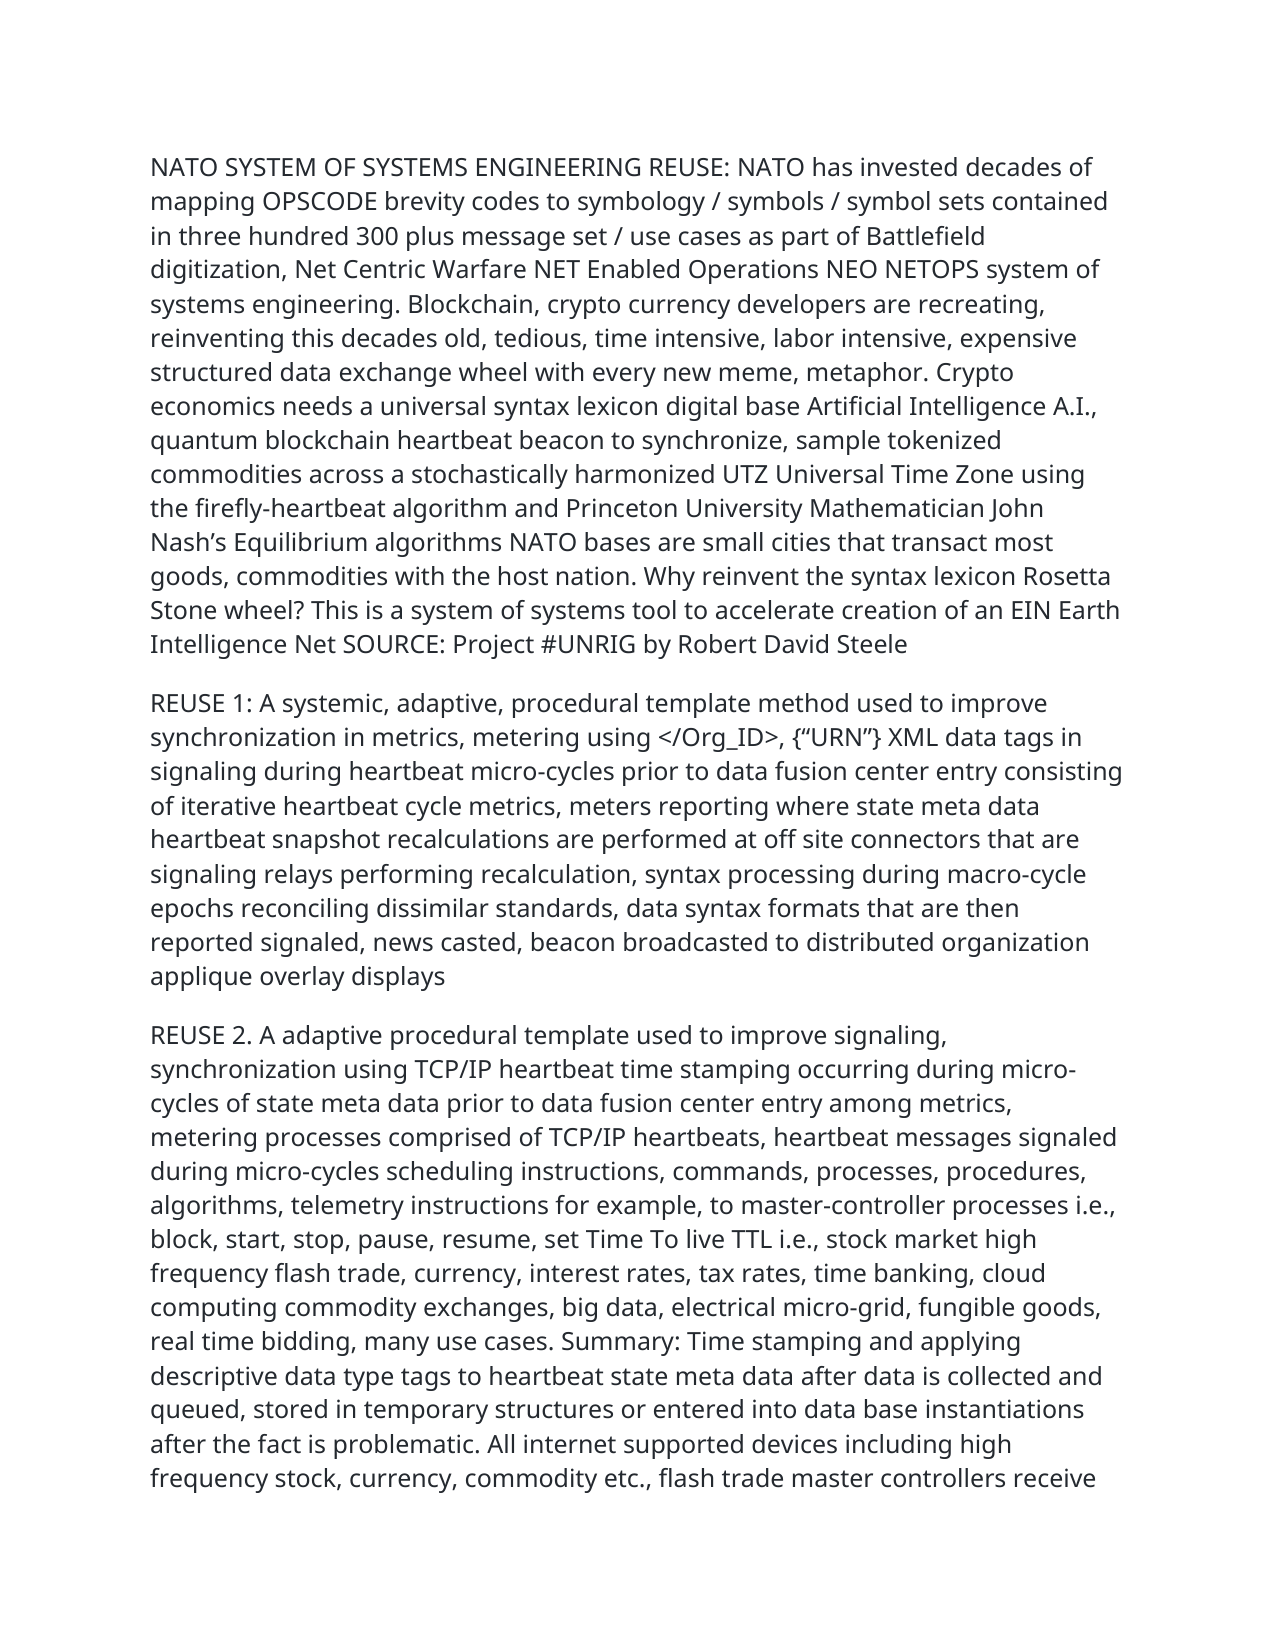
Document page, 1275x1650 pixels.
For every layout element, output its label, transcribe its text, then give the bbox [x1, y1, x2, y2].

text REUSE 1: A systemic, adaptive, procedural template method used to improve synchronization in metrics, metering using </Org_ID>, {“URN”} XML data tags in signaling during heartbeat micro-cycles prior to data fusion center entry consisting of iterative heartbeat cycle metrics, meters reporting where state meta data heartbeat snapshot recalculations are performed at off site connectors that are signaling relays performing recalculation, syntax processing during macro-cycle epochs reconciling dissimilar standards, data syntax formats that are then reported signaled, news casted, beacon broadcasted to distributed organization applique overlay displays [150, 686, 1125, 992]
text NATO SYSTEM OF SYSTEMS ENGINEERING REUSE: NATO has invested decades of mapping OPSCODE brevity codes to symbology / symbols / symbol sets contained in three hundred 300 plus message set / use cases as part of Battlefield digitization, Net Centric Warfare NET Enabled Operations NEO NETOPS system of systems engineering. Blockchain, crypto currency developers are recreating, reinventing this decades old, tedious, time intensive, labor intensive, expensive structured data exchange wheel with every new meme, metaphor. Crypto economics needs a universal syntax lexicon digital base Artificial Intelligence A.I., quantum blockchain heartbeat beacon to synchronize, sample tokenized commodities across a stochastically harmonized UTZ Universal Time Zone using the firefly-heartbeat algorithm and Princeton University Mathematician John Nash’s Equilibrium algorithms NATO bases are small cities that transact most goods, commodities with the host nation. Why reinvent the syntax lexicon Rosetta Stone wheel? This is a system of systems tool to accelerate creation of an EIN Earth Intelligence Net SOURCE: Project #UNRIG by Robert David Steele [150, 150, 1125, 661]
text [150, 1017, 1125, 1494]
